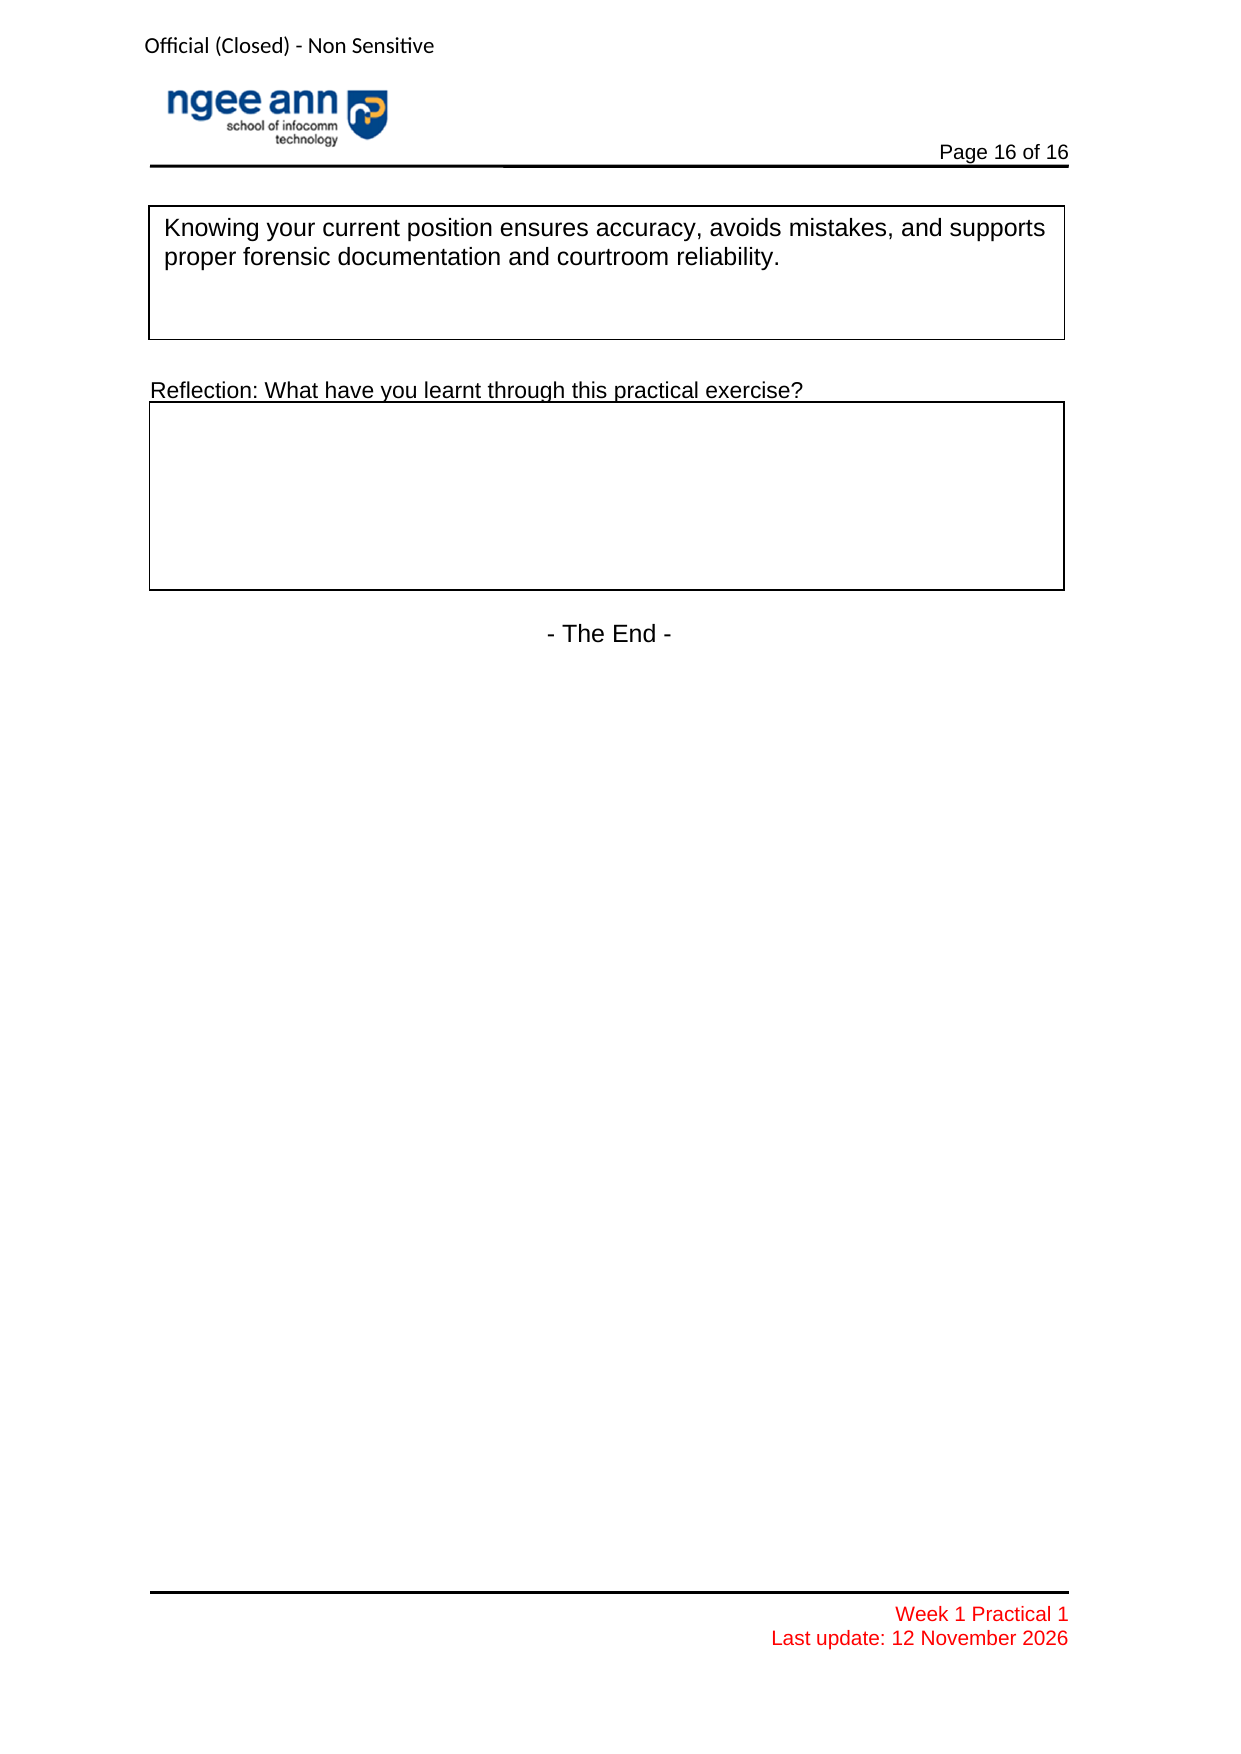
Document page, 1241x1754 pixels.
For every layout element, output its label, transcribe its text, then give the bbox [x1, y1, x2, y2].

picture [150, 75, 404, 160]
text Reflection: What have you learnt through this practical exercise? [150, 377, 1068, 403]
text - The End - [150, 619, 1068, 648]
